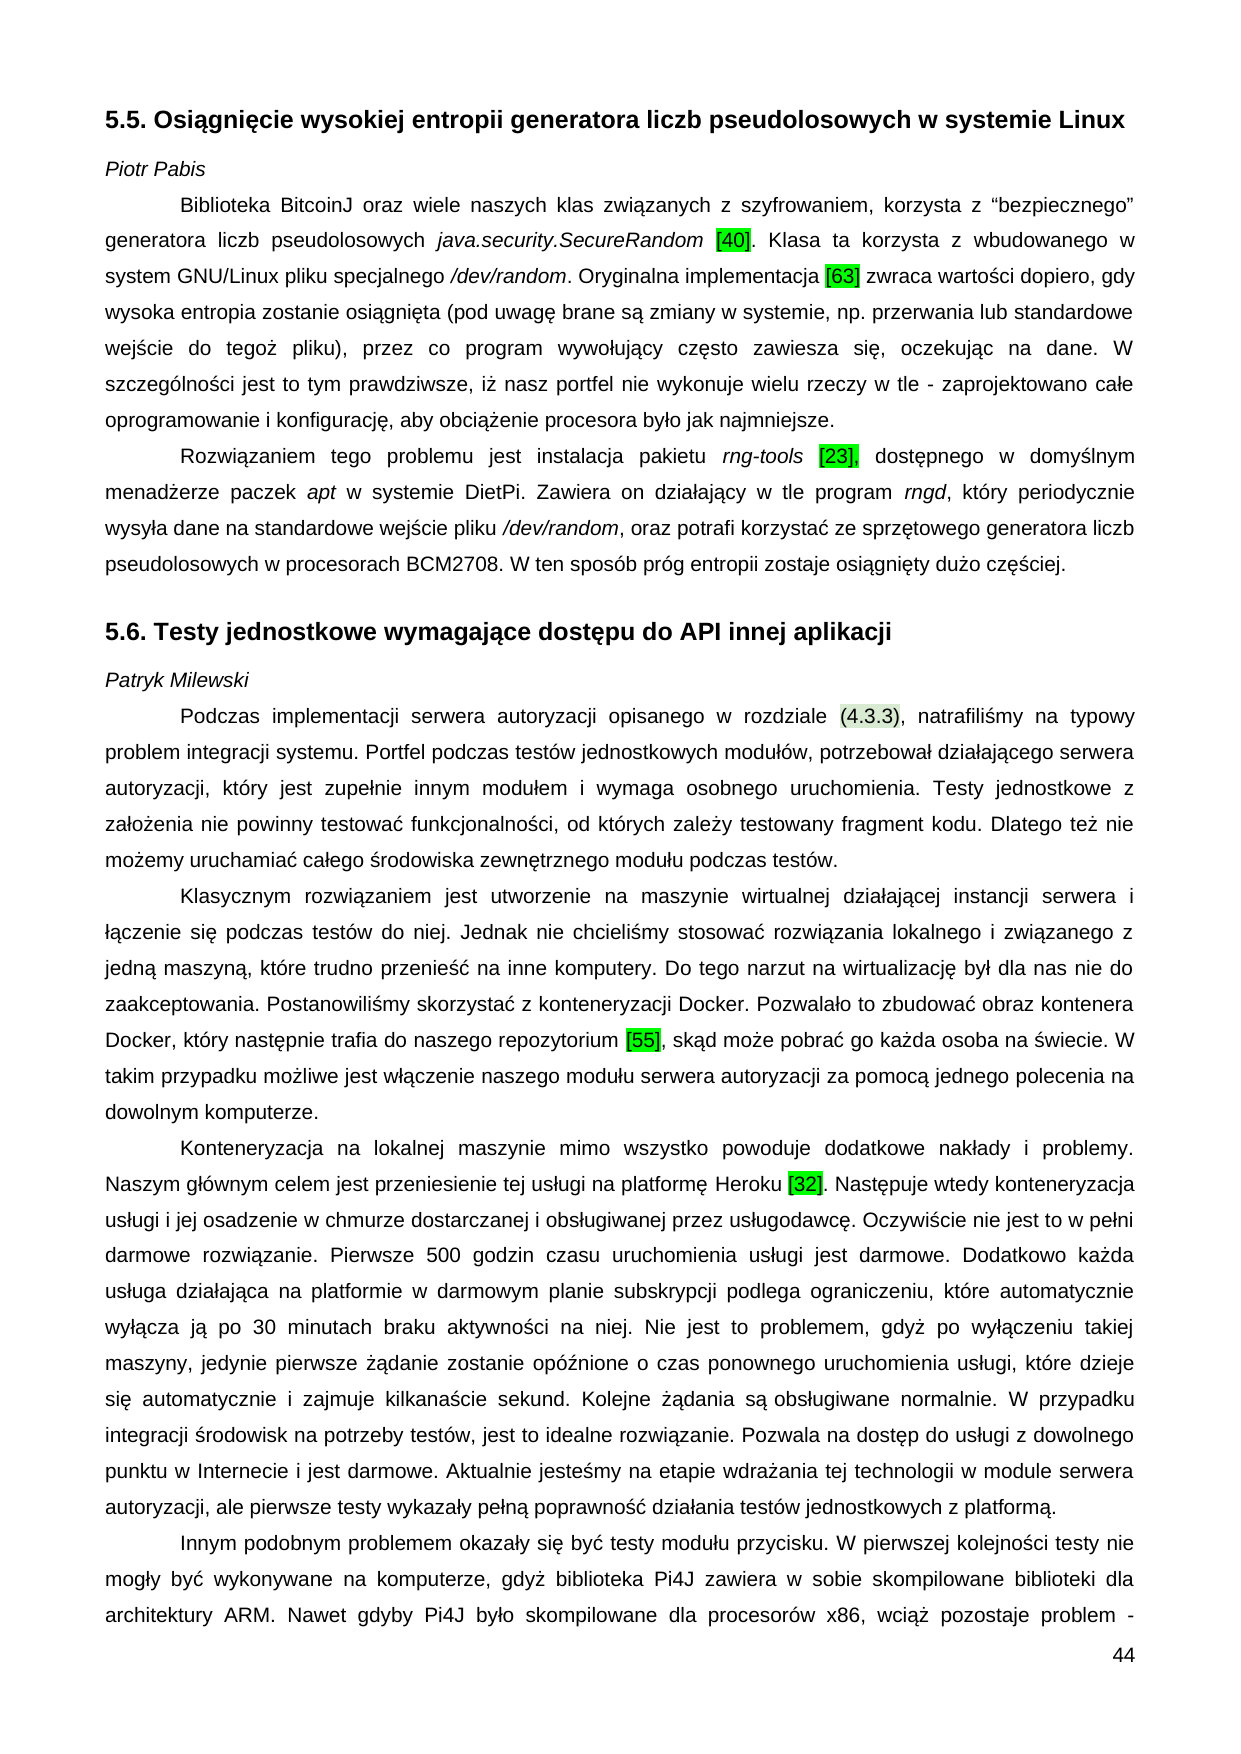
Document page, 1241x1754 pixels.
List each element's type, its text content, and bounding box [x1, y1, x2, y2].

subtitle 5.5. Osiągnięcie wysokiej entropii generatora liczb pseudolosowych w systemie Linux [105, 105, 1135, 134]
text Konteneryzacja na lokalnej maszynie mimo wszystko powoduje dodatkowe nakłady i problemy. Naszym głównym celem jest przeniesienie tej usługi na platformę Heroku [32]. Następuje wtedy konteneryzacja usługi i jej osadzenie w chmurze dostarczanej i obsługiwanej przez usługodawcę. Oczywiście nie jest to w pełni darmowe rozwiązanie. Pierwsze 500 godzin czasu uruchomienia usługi jest darmowe. Dodatkowo każda usługa działająca na platformie w darmowym planie subskrypcji podlega ograniczeniu, które automatycznie wyłącza ją po 30 minutach braku aktywności na niej. Nie jest to problemem, gdyż po wyłączeniu takiej maszyny, jedynie pierwsze żądanie zostanie opóźnione o czas ponownego uruchomienia usługi, które dzieje się automatycznie i zajmuje kilkanaście sekund. Kolejne żądania są obsługiwane normalnie. W przypadku integracji środowisk na potrzeby testów, jest to idealne rozwiązanie. Pozwala na dostęp do usługi z dowolnego punktu w Internecie i jest darmowe. Aktualnie jesteśmy na etapie wdrażania tej technologii w module serwera autoryzacji, ale pierwsze testy wykazały pełną poprawność działania testów jednostkowych z platformą. [105, 1136, 1135, 1519]
text Klasycznym rozwiązaniem jest utworzenie na maszynie wirtualnej działającej instancji serwera i łączenie się podczas testów do niej. Jednak nie chcieliśmy stosować rozwiązania lokalnego i związanego z jedną maszyną, które trudno przenieść na inne komputery. Do tego narzut na wirtualizację był dla nas nie do zaakceptowania. Postanowiliśmy skorzystać z konteneryzacji Docker. Pozwalało to zbudować obraz kontenera Docker, który następnie trafia do naszego repozytorium [55], skąd może pobrać go każda osoba na świecie. W takim przypadku możliwe jest włączenie naszego modułu serwera autoryzacji za pomocą jednego polecenia na dowolnym komputerze. [105, 884, 1135, 1123]
text Podczas implementacji serwera autoryzacji opisanego w rozdziale (4.3.3), natrafiliśmy na typowy problem integracji systemu. Portfel podczas testów jednostkowych modułów, potrzebował działającego serwera autoryzacji, który jest zupełnie innym modułem i wymaga osobnego uruchomienia. Testy jednostkowe z założenia nie powinny testować funkcjonalności, od których zależy testowany fragment kodu. Dlatego też nie możemy uruchamiać całego środowiska zewnętrznego modułu podczas testów. [105, 704, 1135, 872]
subtitle 5.6. Testy jednostkowe wymagające dostępu do API innej aplikacji [105, 617, 1135, 646]
text Patryk Milewski [105, 668, 1135, 692]
text Rozwiązaniem tego problemu jest instalacja pakietu rng-tools [23], dostępnego w domyślnym menadżerze paczek apt w systemie DietPi. Zawiera on działający w tle program rngd, który periodycznie wysyła dane na standardowe wejście pliku /dev/random, oraz potrafi korzystać ze sprzętowego generatora liczb pseudolosowych w procesorach BCM2708. W ten sposób próg entropii zostaje osiągnięty dużo częściej. [105, 444, 1135, 576]
text Piotr Pabis [105, 156, 1135, 180]
text Biblioteka BitcoinJ oraz wiele naszych klas związanych z szyfrowaniem, korzysta z “bezpiecznego” generatora liczb pseudolosowych java.security.SecureRandom [40]. Klasa ta korzysta z wbudowanego w system GNU/Linux pliku specjalnego /dev/random. Oryginalna implementacja [63] zwraca wartości dopiero, gdy wysoka entropia zostanie osiągnięta (pod uwagę brane są zmiany w systemie, np. przerwania lub standardowe wejście do tegoż pliku), przez co program wywołujący często zawiesza się, oczekując na dane. W szczególności jest to tym prawdziwsze, iż nasz portfel nie wykonuje wielu rzeczy w tle - zaprojektowano całe oprogramowanie i konfigurację, aby obciążenie procesora było jak najmniejsze. [105, 192, 1135, 432]
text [105, 1531, 1135, 1627]
